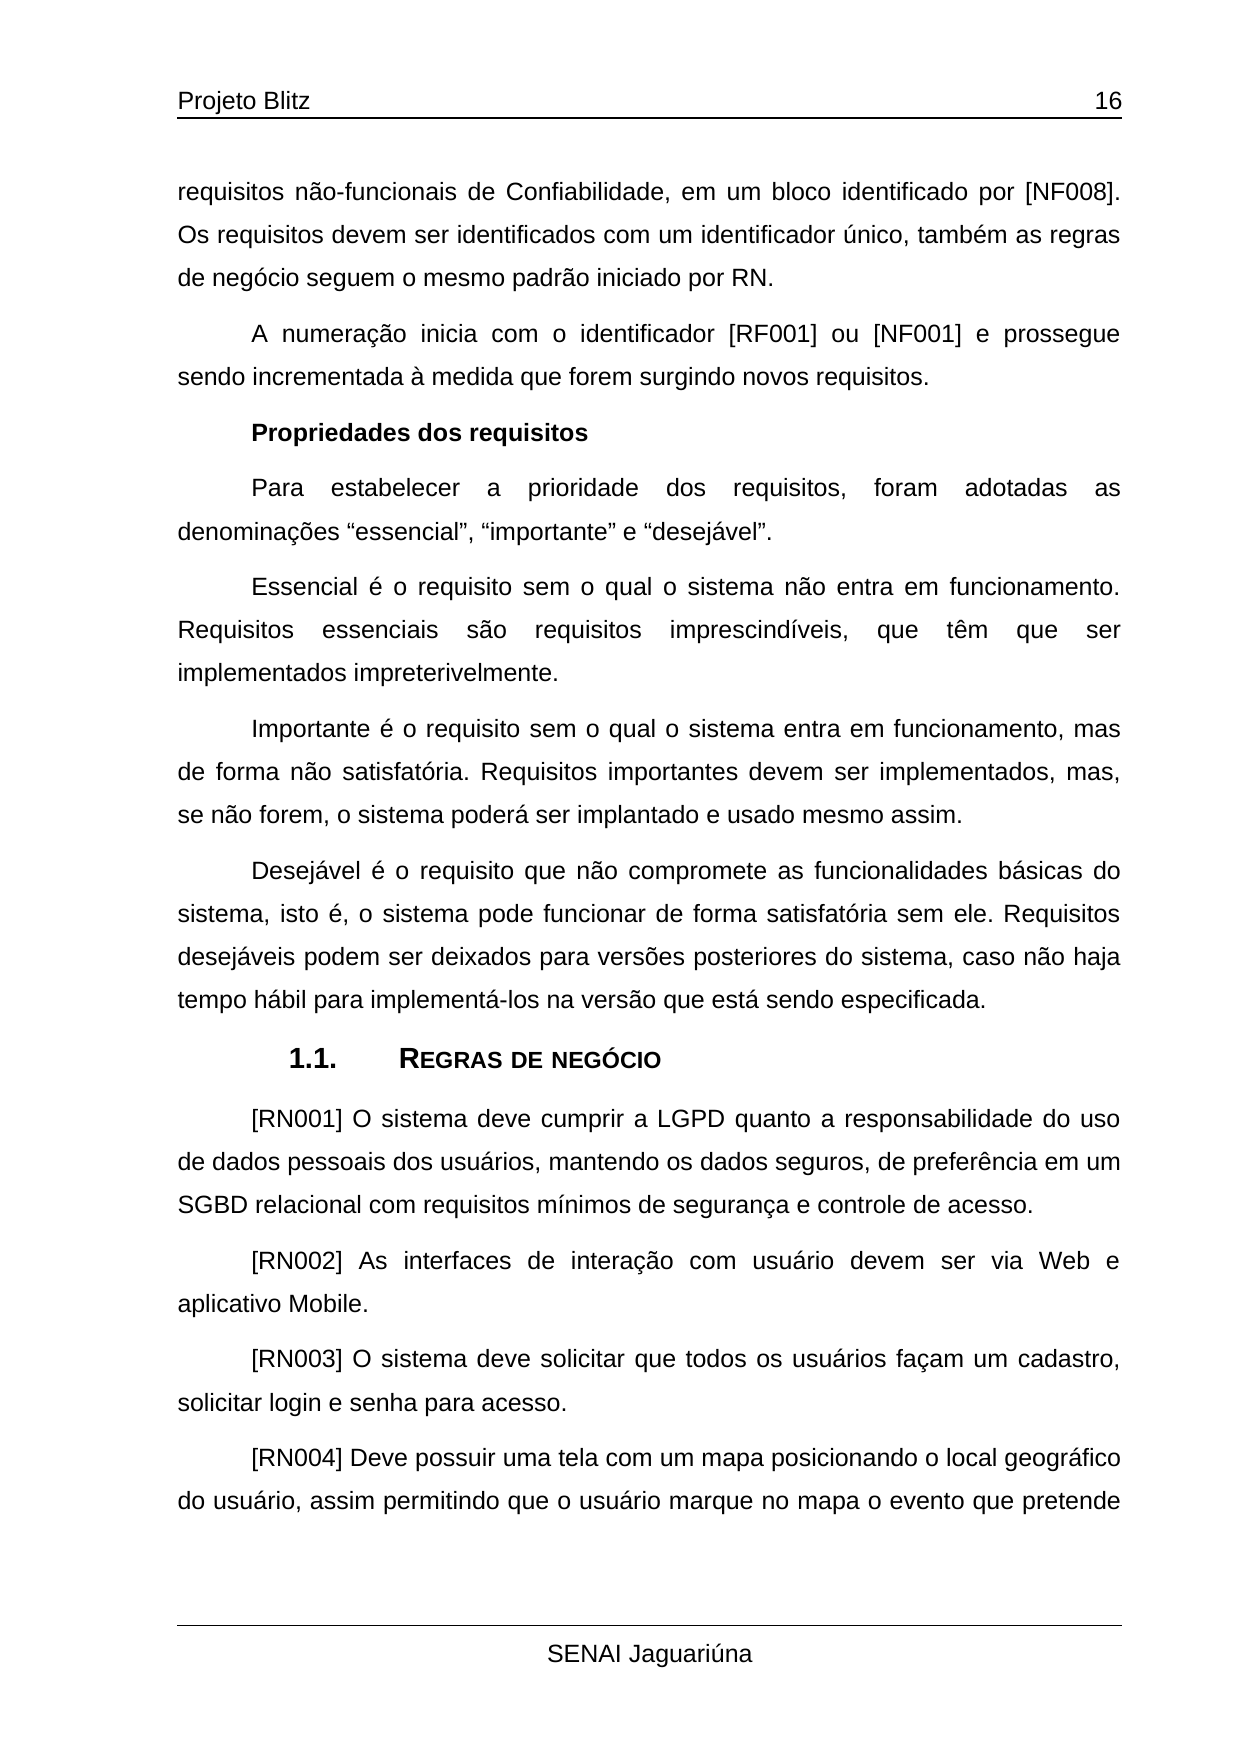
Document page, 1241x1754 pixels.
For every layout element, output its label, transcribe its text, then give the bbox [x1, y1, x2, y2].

text [RN001] O sistema deve cumprir a LGPD quanto a responsabilidade do uso de dados pessoais dos usuários, mantendo os dados seguros, de preferência em um SGBD relacional com requisitos mínimos de segurança e controle de acesso. [177, 1104, 1122, 1219]
text A numeração inicia com o identificador [RF001] ou [NF001] e prossegue sendo incrementada à medida que forem surgindo novos requisitos. [177, 319, 1122, 391]
subtitle Regras de negócio [288, 1041, 1122, 1074]
text [RN003] O sistema deve solicitar que todos os usuários façam um cadastro, solicitar login e senha para acesso. [177, 1344, 1122, 1416]
text Essencial é o requisito sem o qual o sistema não entra em funcionamento. Requisitos essenciais são requisitos imprescindíveis, que têm que ser implementados impreterivelmente. [177, 572, 1122, 687]
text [177, 177, 1122, 292]
text Desejável é o requisito que não compromete as funcionalidades básicas do sistema, isto é, o sistema pode funcionar de forma satisfatória sem ele. Requisitos desejáveis podem ser deixados para versões posteriores do sistema, caso não haja tempo hábil para implementá-los na versão que está sendo especificada. [177, 856, 1122, 1014]
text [177, 1443, 1122, 1515]
text Propriedades dos requisitos [177, 418, 1122, 447]
text Para estabelecer a prioridade dos requisitos, foram adotadas as denominações “essencial”, “importante” e “desejável”. [177, 473, 1122, 545]
text [RN002] As interfaces de interação com usuário devem ser via Web e aplicativo Mobile. [177, 1246, 1122, 1317]
text Importante é o requisito sem o qual o sistema entra em funcionamento, mas de forma não satisfatória. Requisitos importantes devem ser implementados, mas, se não forem, o sistema poderá ser implantado e usado mesmo assim. [177, 714, 1122, 829]
